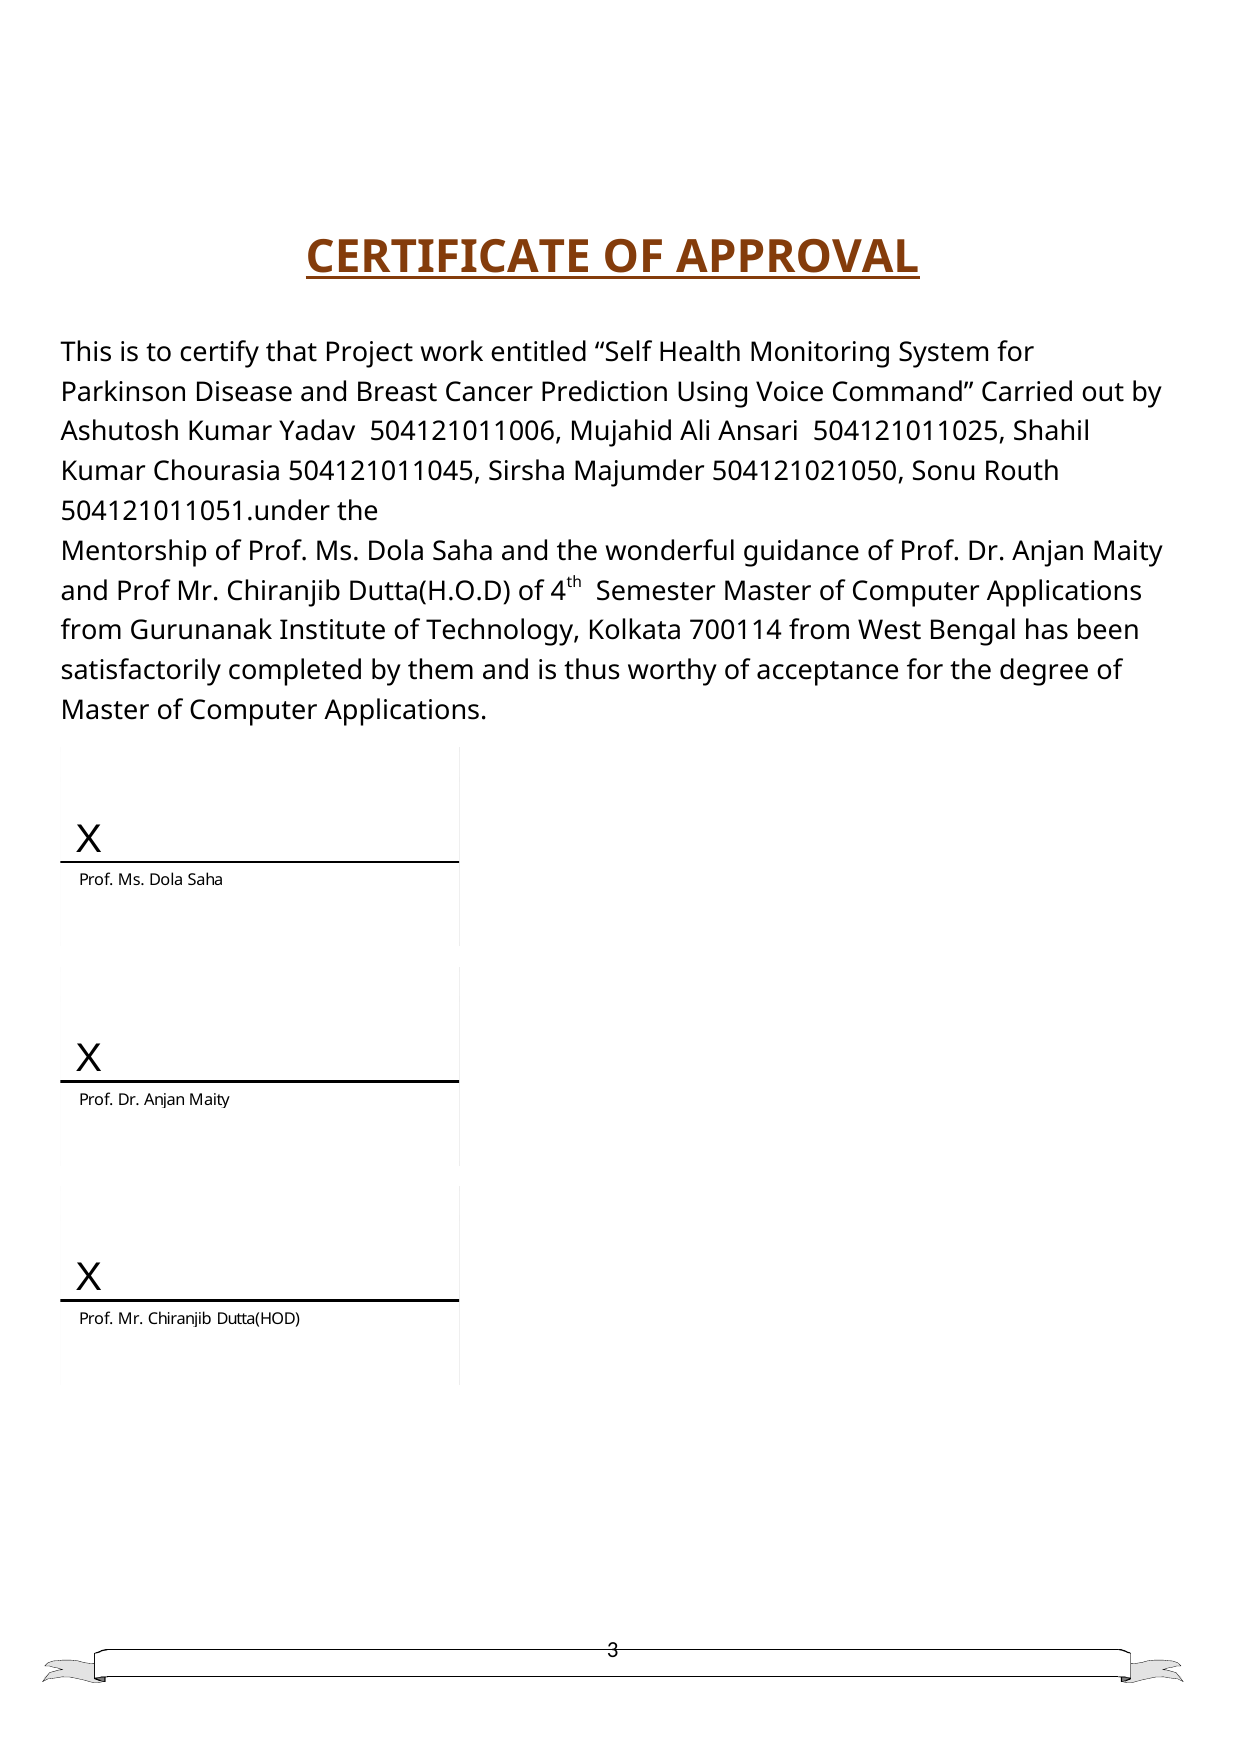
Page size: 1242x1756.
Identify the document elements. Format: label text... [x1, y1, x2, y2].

text This is to certify that Project work entitled “Self Health Monitoring System for Parkinson Disease and Breast Cancer Prediction Using Voice Command” Carried out by Ashutosh Kumar Yadav 504121011006, Mujahid Ali Ansari 504121011025, Shahil Kumar Chourasia 504121011045, Sirsha Majumder 504121021050, Sonu Routh 504121011051.under the Mentorship of Prof. Ms. Dola Saha and the wonderful guidance of Prof. Dr. Anjan Maity and Prof Mr. Chiranjib Dutta(H.O.D) of 4th Semester Master of Computer Applications from Gurunanak Institute of Technology, Kolkata 700114 from West Bengal has been satisfactorily completed by them and is thus worthy of acceptance for the degree of Master of Computer Applications. [60, 332, 1164, 727]
text CERTIFICATE OF APPROVAL [60, 223, 1164, 285]
picture [94, 1649, 108, 1682]
picture [1118, 1649, 1131, 1682]
